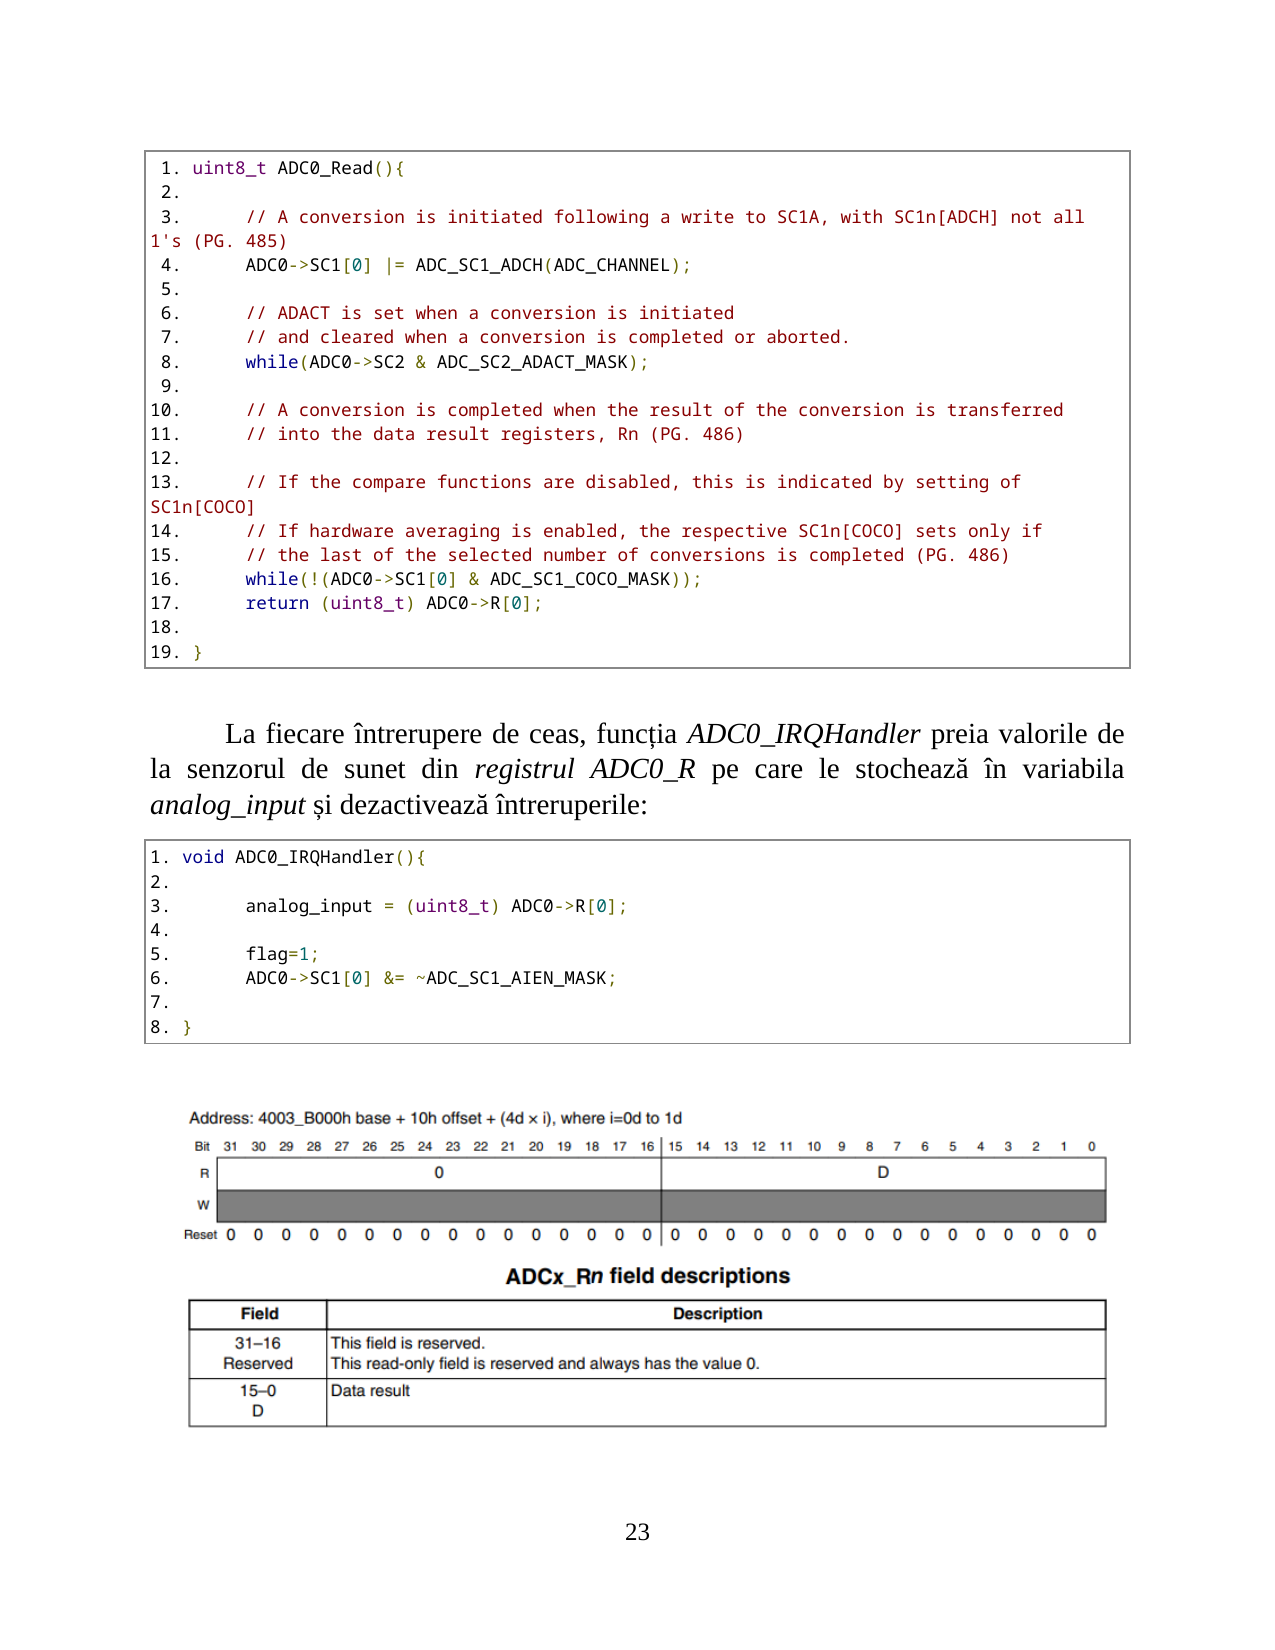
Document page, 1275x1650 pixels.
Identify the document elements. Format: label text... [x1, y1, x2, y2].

text 17. return (uint8_t) ADC0->R[0]; [150, 591, 1125, 615]
text 2. [150, 180, 1125, 204]
text 8. } [146, 1008, 1129, 1043]
text 18. [150, 615, 1125, 633]
text La fiecare întrerupere de ceas, funcția ADC0_IRQHandler preia valorile de la senzorul de sunet din registrul ADC0_R pe care le stochează în variabila analog_input și dezactivează întreruperile: [150, 716, 1125, 821]
text 4. ADC0->SC1[0] |= ADC_SC1_ADCH(ADC_CHANNEL); [150, 252, 1125, 277]
picture [150, 1092, 1125, 1438]
text 6. ADC0->SC1[0] &= ~ADC_SC1_AIEN_MASK; [150, 966, 1125, 990]
text 14. // If hardware averaging is enabled, the respective SC1n[COCO] sets only if [150, 518, 1125, 542]
text 8. while(ADC0->SC2 & ADC_SC2_ADACT_MASK); [150, 349, 1125, 373]
text 19. } [146, 633, 1129, 667]
text 6. // ADACT is set when a conversion is initiated [150, 301, 1125, 325]
text 1. uint8_t ADC0_Read(){ [146, 152, 1129, 180]
text 5. flag=1; [150, 942, 1125, 966]
text 5. [150, 277, 1125, 301]
text 3. analog_input = (uint8_t) ADC0->R[0]; [150, 893, 1125, 917]
text 7. [150, 990, 1125, 1008]
text 15. // the last of the selected number of conversions is completed (PG. 486) [150, 542, 1125, 567]
text 1. void ADC0_IRQHandler(){ [146, 841, 1129, 869]
text 4. [150, 917, 1125, 942]
text 9. [150, 373, 1125, 397]
text 13. // If the compare functions are disabled, this is indicated by setting of SC1n[COCO] [150, 470, 1125, 518]
text 16. while(!(ADC0->SC1[0] & ADC_SC1_COCO_MASK)); [150, 567, 1125, 591]
text 10. // A conversion is completed when the result of the conversion is transferred [150, 397, 1125, 422]
text 12. [150, 446, 1125, 470]
text 3. // A conversion is initiated following a write to SC1A, with SC1n[ADCH] not all 1's (PG. 485) [150, 204, 1125, 252]
text 2. [150, 869, 1125, 893]
text 11. // into the data result registers, Rn (PG. 486) [150, 422, 1125, 446]
text 7. // and cleared when a conversion is completed or aborted. [150, 325, 1125, 349]
